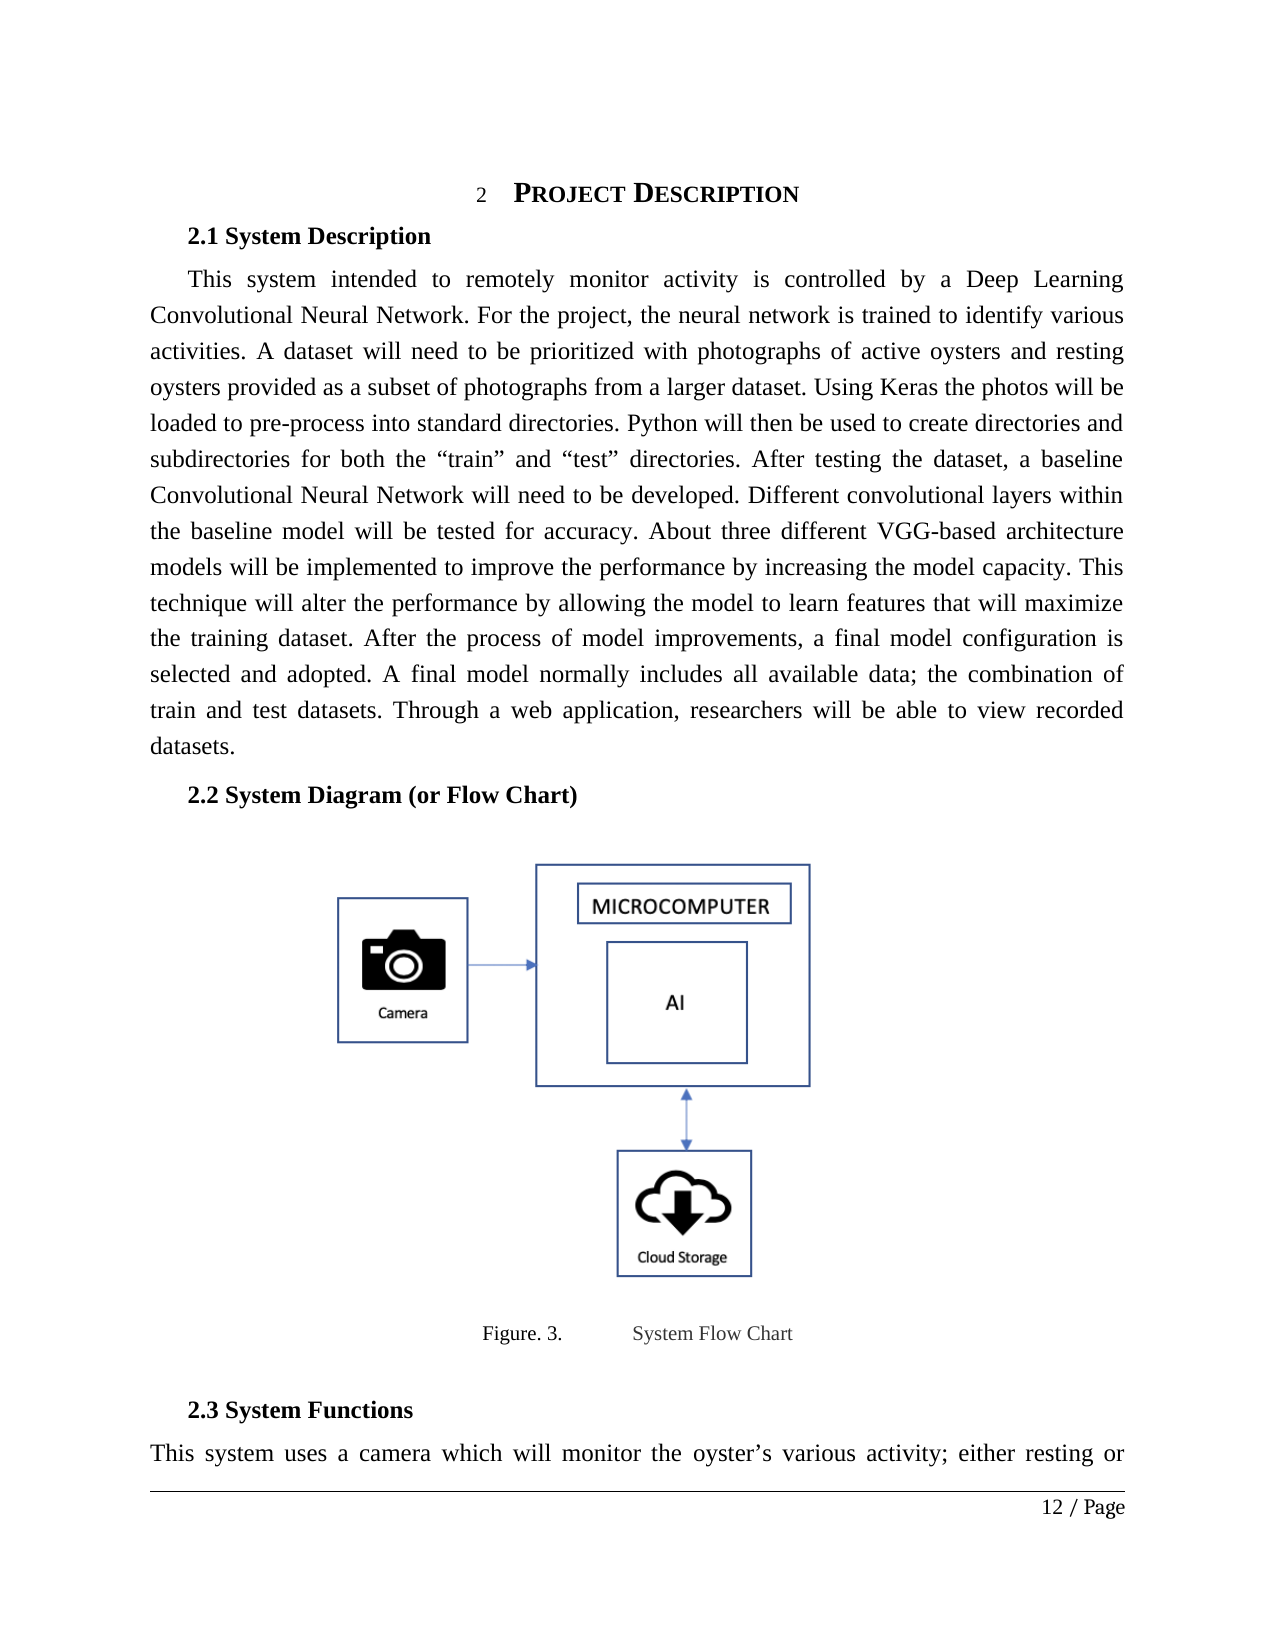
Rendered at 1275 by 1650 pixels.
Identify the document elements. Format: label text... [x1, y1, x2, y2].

subtitle System Description [187, 221, 1125, 250]
text This system intended to remotely monitor activity is controlled by a Deep Learning Convolutional Neural Network. For the project, the neural network is trained to identify various activities. A dataset will need to be prioritized with photographs of active oysters and resting oysters provided as a subset of photographs from a larger dataset. Using Keras the photos will be loaded to pre-process into standard directories. Python will then be used to create directories and subdirectories for both the “train” and “test” directories. After testing the dataset, a baseline Convolutional Neural Network will need to be developed. Different convolutional layers within the baseline model will be tested for accuracy. About three different VGG-based architecture models will be implemented to improve the performance by increasing the model capacity. This technique will alter the performance by allowing the model to learn features that will maximize the training dataset. After the process of model improvements, a final model configuration is selected and adopted. A final model normally includes all available data; the combination of train and test datasets. Through a web application, researchers will be able to view recorded datasets. [150, 264, 1125, 760]
subtitle System Functions [187, 1395, 1125, 1424]
list Project Description [150, 175, 1125, 208]
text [150, 1438, 1125, 1467]
list System Flow Chart [150, 1321, 1125, 1345]
picture [164, 822, 1111, 1321]
subtitle System Diagram (or Flow Chart) [187, 780, 1125, 808]
